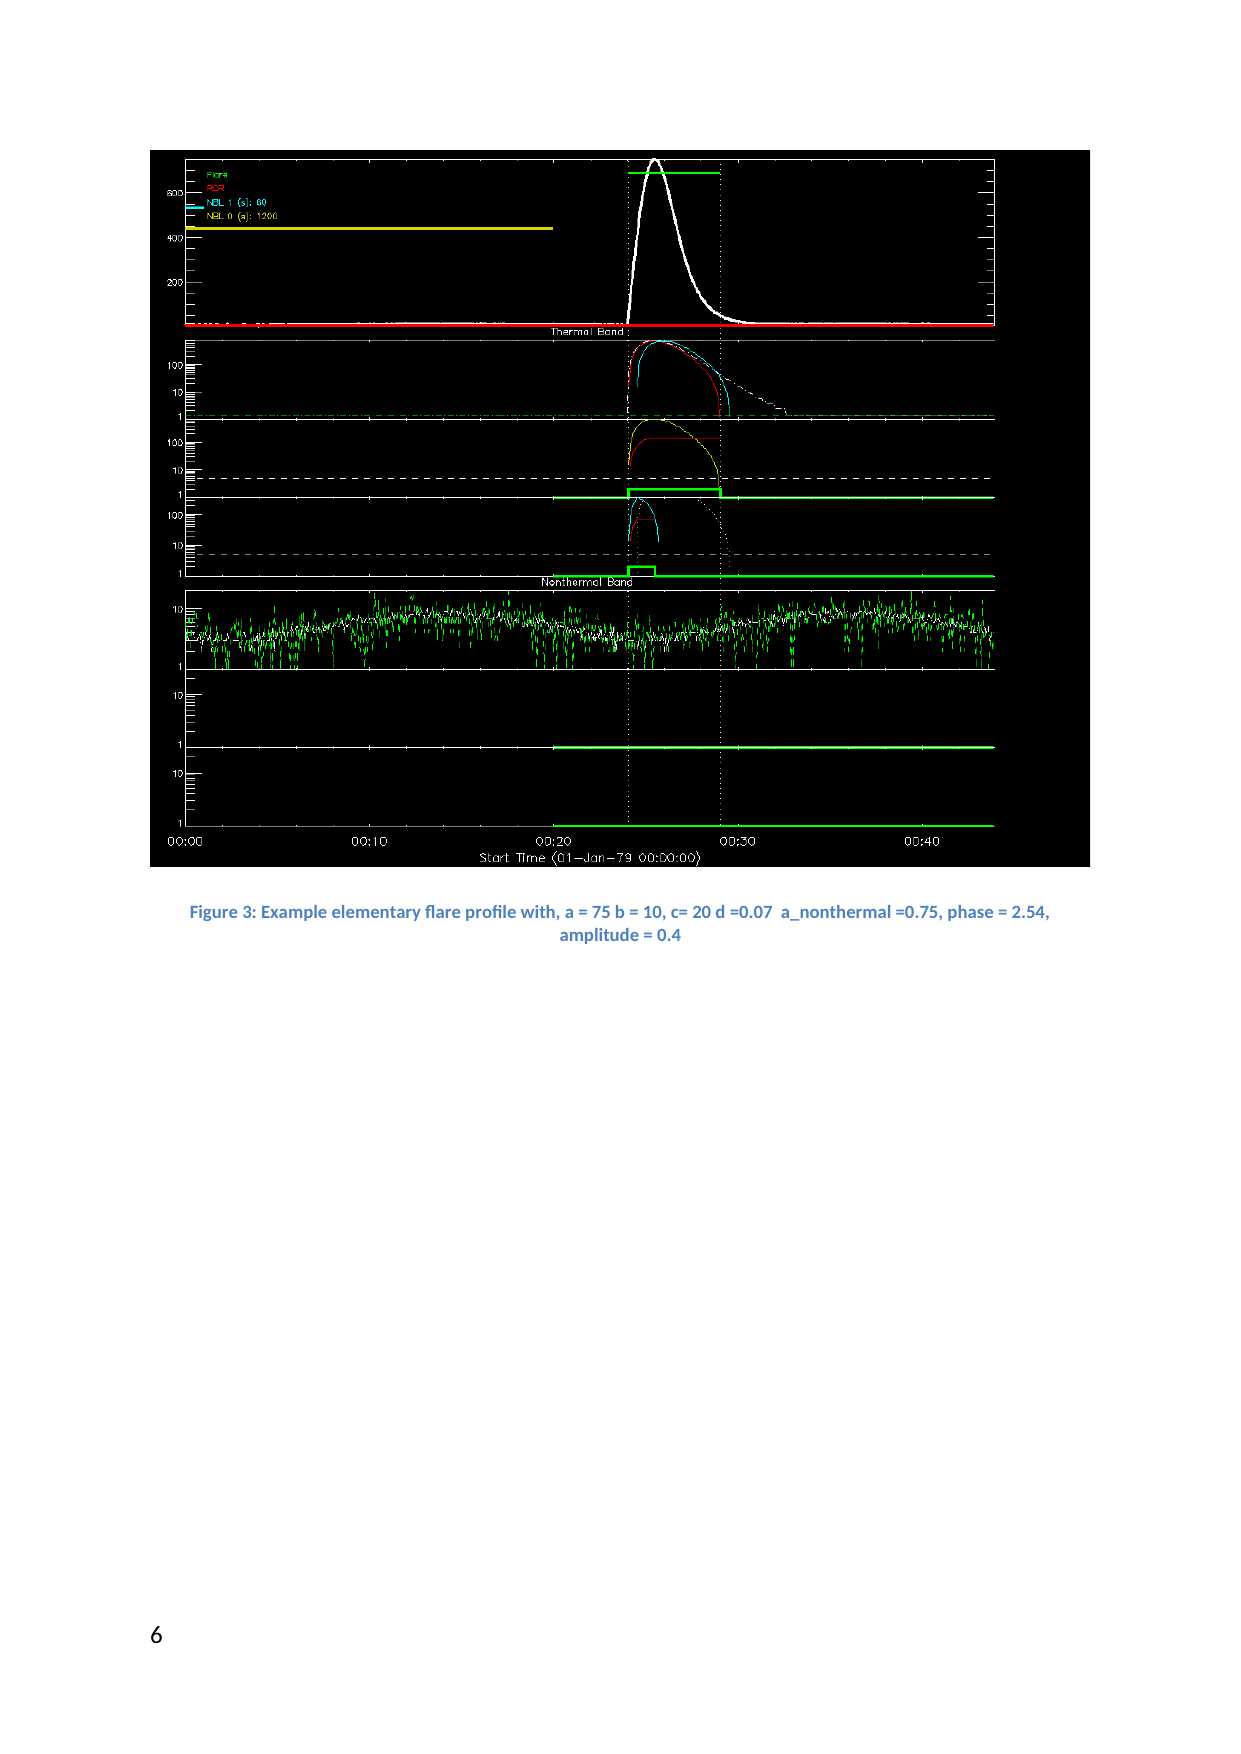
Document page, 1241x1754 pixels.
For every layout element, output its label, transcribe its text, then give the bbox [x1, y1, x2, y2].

picture [150, 150, 1091, 867]
text Figure 3: Example elementary flare profile with, a = 75 b = 10, c= 20 d =0.07 a_nonthermal =0.75, phase = 2.54, amplitude = 0.4 [150, 900, 1090, 946]
